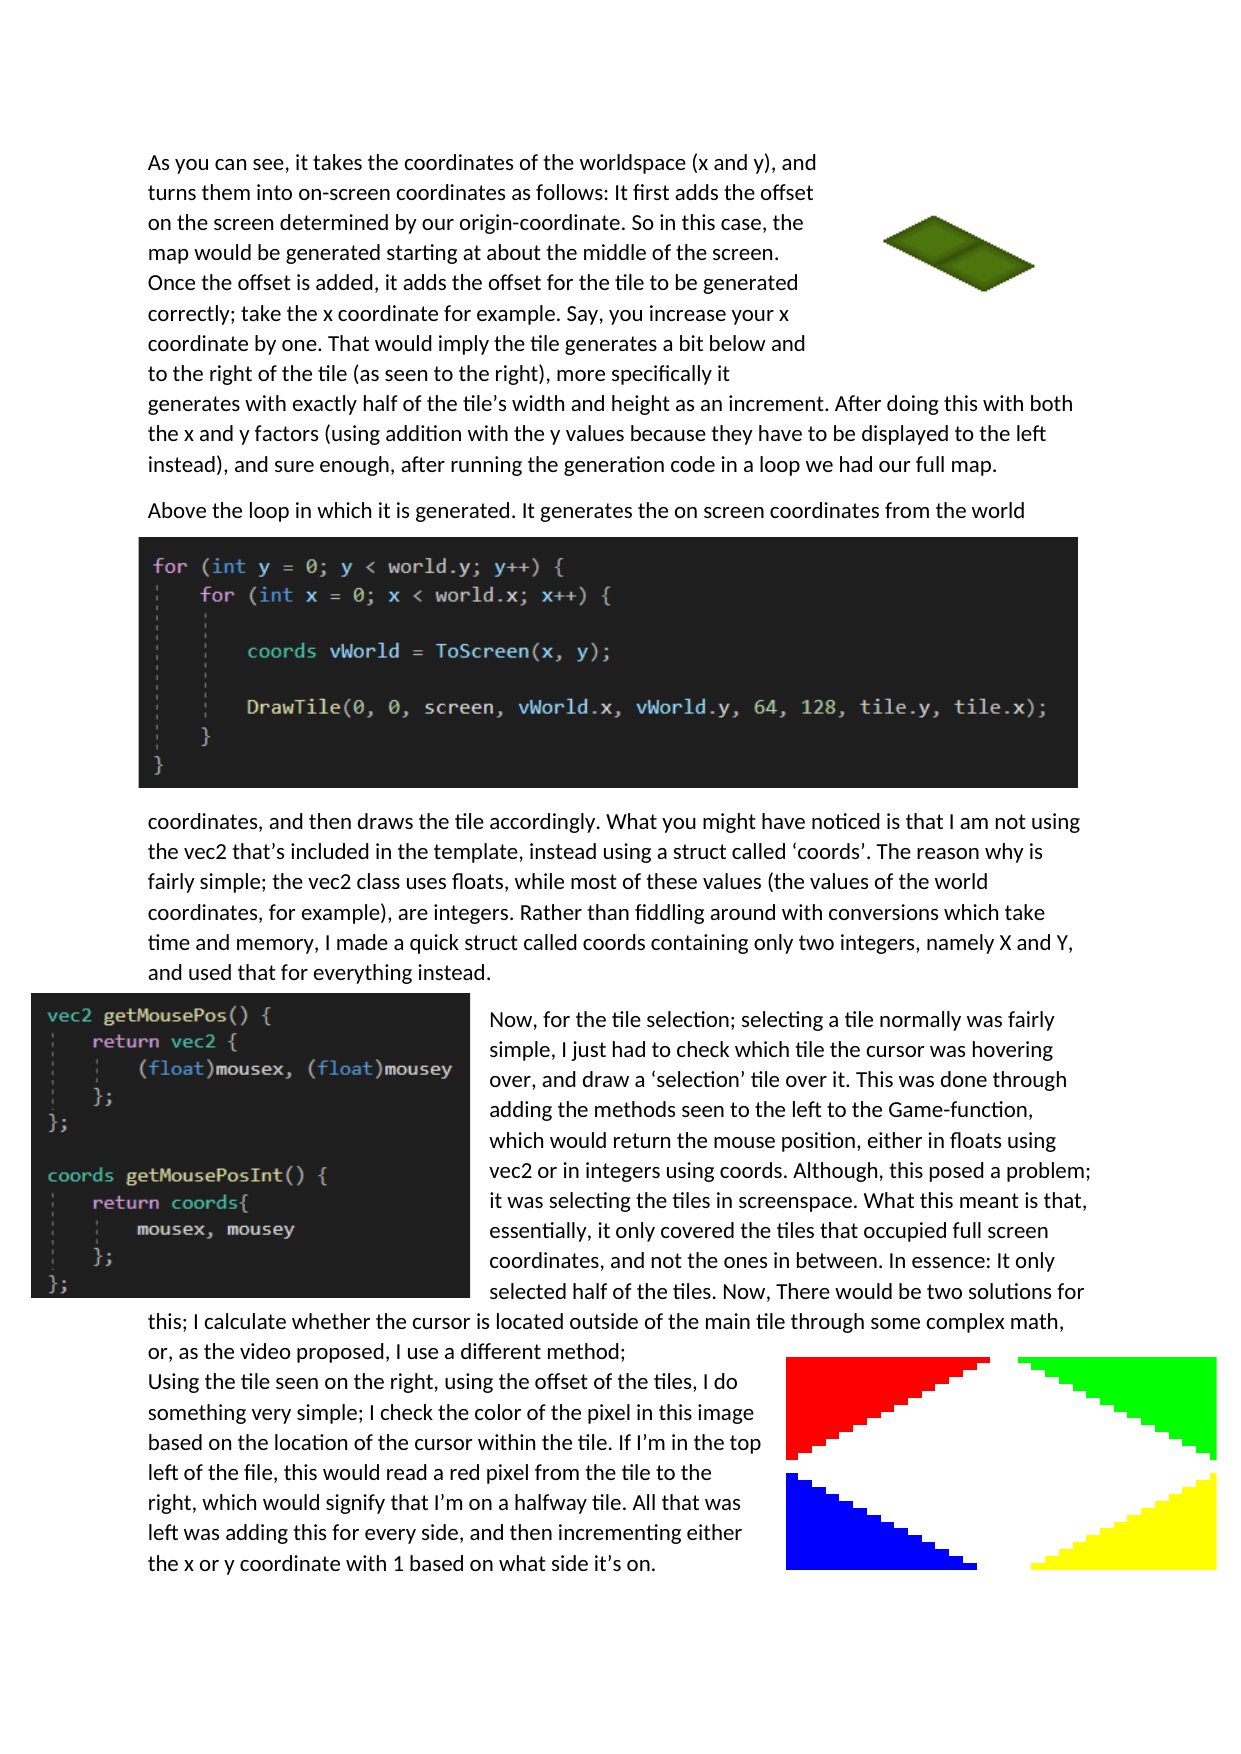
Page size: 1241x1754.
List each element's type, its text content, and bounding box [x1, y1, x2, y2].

picture [29, 1023, 470, 1327]
picture [137, 537, 1078, 787]
text As you can see, it takes the coordinates of the worldspace (x and y), and turns them into on-screen coordinates as follows: It first adds the offset on the screen determined by our origin-coordinate. So in this case, the map would be generated starting at about the middle of the screen. Once the offset is added, it adds the offset for the tile to be generated correctly; take the x coordinate for example. Say, you increase your x coordinate by one. That would imply the tile generates a bit below and to the right of the tile (as seen to the right), more specifically it generates with exactly half of the tile’s width and height as an increment. After doing this with both the x and y factors (using addition with the y values because they have to be displayed to the left instead), and sure enough, after running the generation code in a loop we had our full map. [148, 148, 1093, 508]
picture [786, 1391, 1217, 1603]
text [148, 1038, 1093, 1550]
picture [836, 147, 1096, 383]
